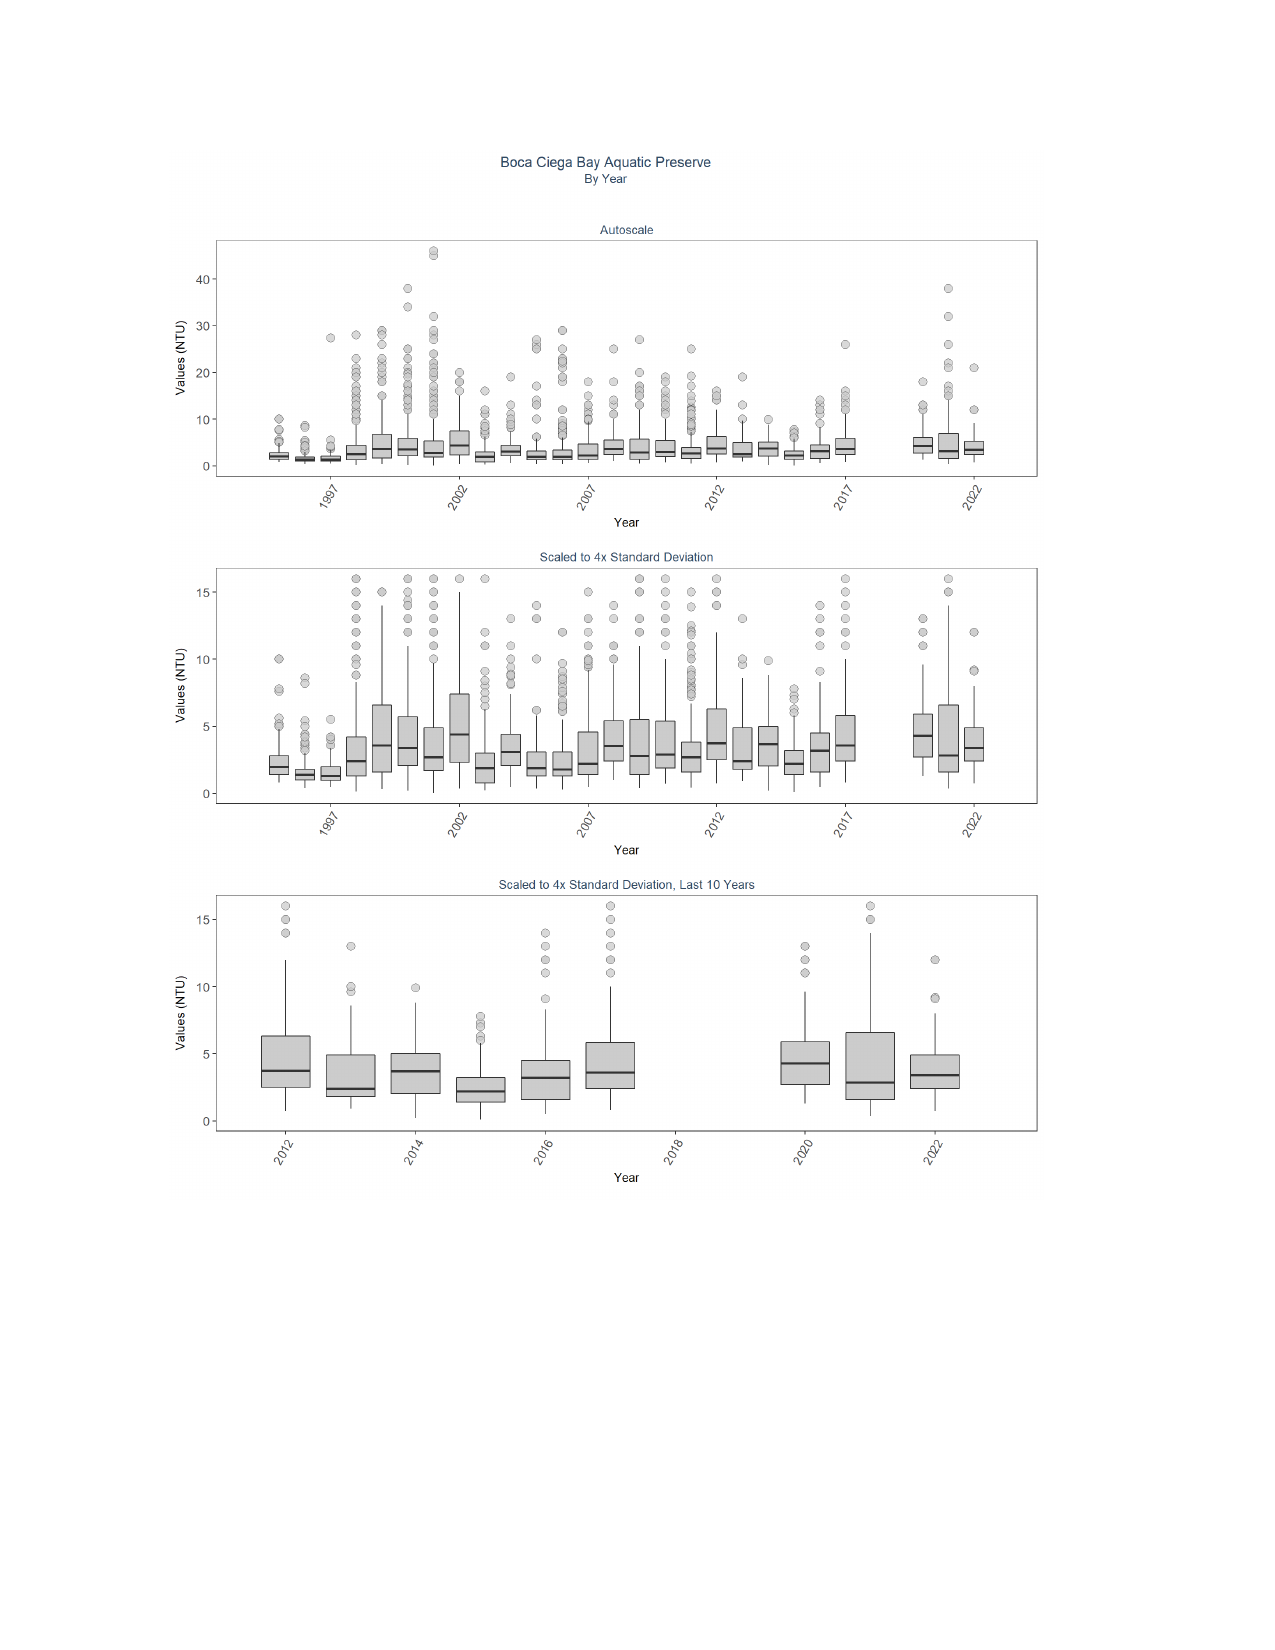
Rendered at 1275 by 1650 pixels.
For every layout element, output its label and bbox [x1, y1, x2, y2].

picture [168, 150, 1044, 1200]
